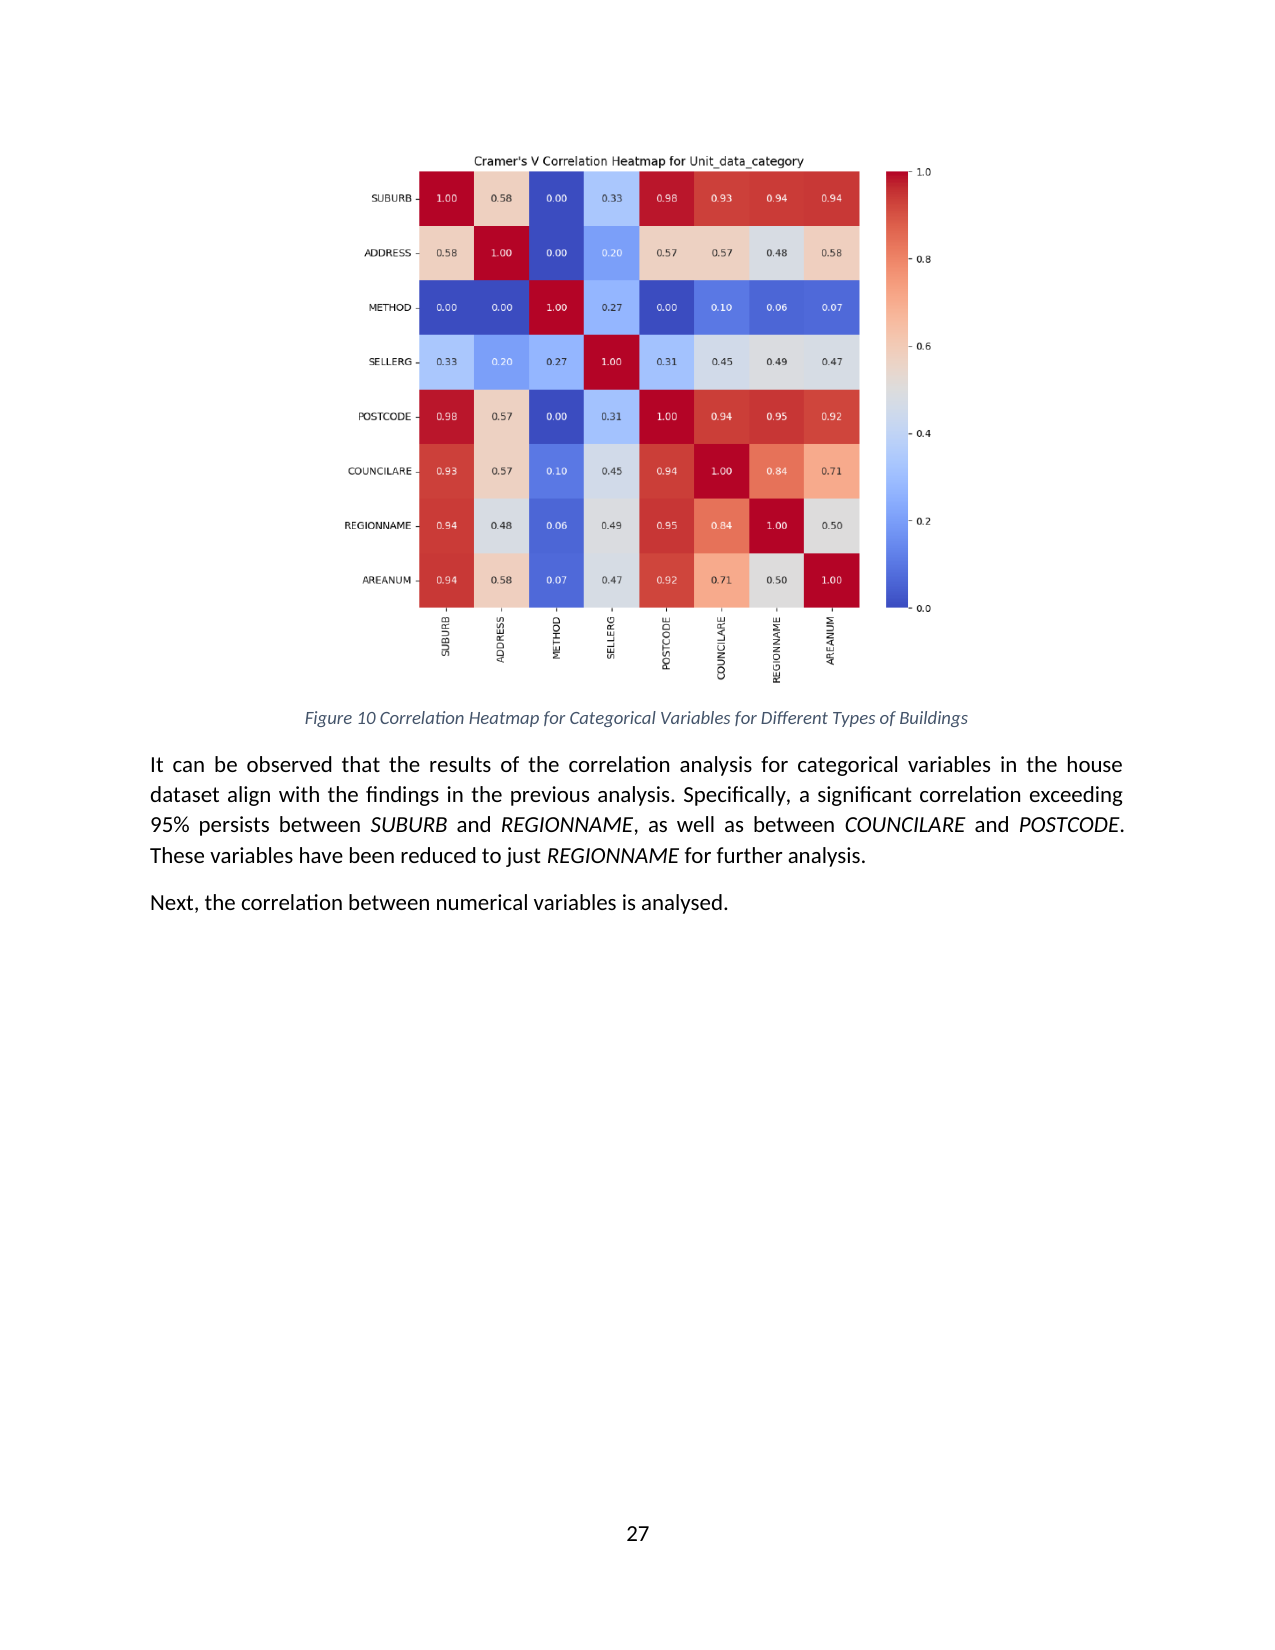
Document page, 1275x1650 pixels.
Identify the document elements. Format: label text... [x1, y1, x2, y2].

text Figure 10 Correlation Heatmap for Categorical Variables for Different Types of Buildings [150, 706, 1125, 729]
picture [341, 150, 934, 688]
text It can be observed that the results of the correlation analysis for categorical variables in the house dataset align with the findings in the previous analysis. Specifically, a significant correlation exceeding 95% persists between SUBURB and REGIONNAME, as well as between COUNCILARE and POSTCODE. These variables have been reduced to just REGIONNAME for further analysis. [150, 750, 1125, 869]
text Next, the correlation between numerical variables is analysed. [150, 888, 1125, 916]
